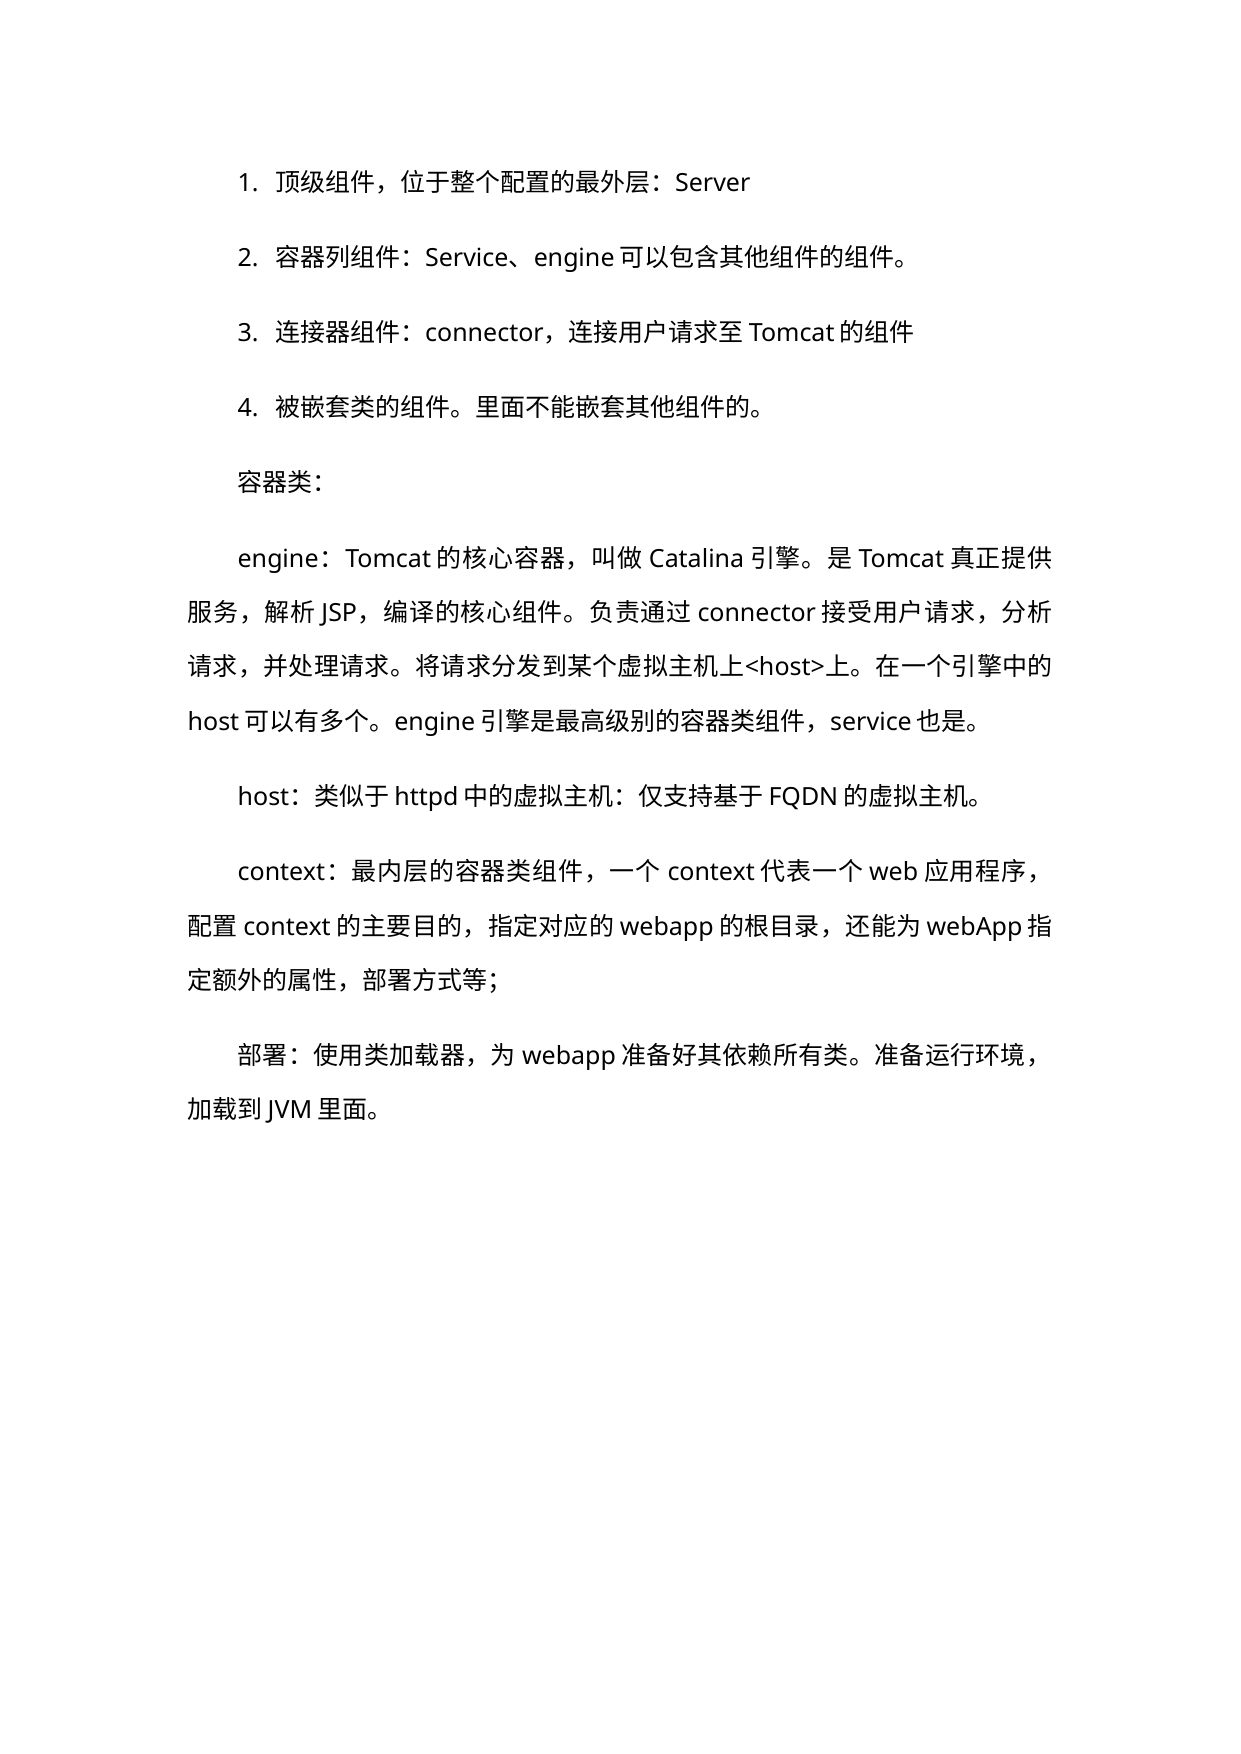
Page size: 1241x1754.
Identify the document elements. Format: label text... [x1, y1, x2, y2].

list 被嵌套类的组件。里面不能嵌套其他组件的。 [187, 388, 1053, 424]
text engine：Tomcat的核心容器，叫做Catalina引擎。是Tomcat真正提供服务，解析JSP，编译的核心组件。负责通过connector接受用户请求，分析请求，并处理请求。将请求分发到某个虚拟主机上<host>上。在一个引擎中的host可以有多个。engine引擎是最高级别的容器类组件，service也是。 [187, 538, 1053, 737]
list 顶级组件，位于整个配置的最外层：Server [187, 162, 1053, 198]
list 容器列组件：Service、engine可以包含其他组件的组件。 [187, 237, 1053, 273]
list 连接器组件：connector，连接用户请求至Tomcat的组件 [187, 312, 1053, 349]
text host：类似于httpd中的虚拟主机：仅支持基于FQDN的虚拟主机。 [187, 776, 1053, 813]
text 容器类： [187, 463, 1053, 499]
text context：最内层的容器类组件，一个context代表一个web应用程序，配置context的主要目的，指定对应的webapp的根目录，还能为webApp指定额外的属性，部署方式等； [187, 852, 1053, 997]
text 部署：使用类加载器，为webapp准备好其依赖所有类。准备运行环境，加载到JVM里面。 [187, 1036, 1053, 1126]
